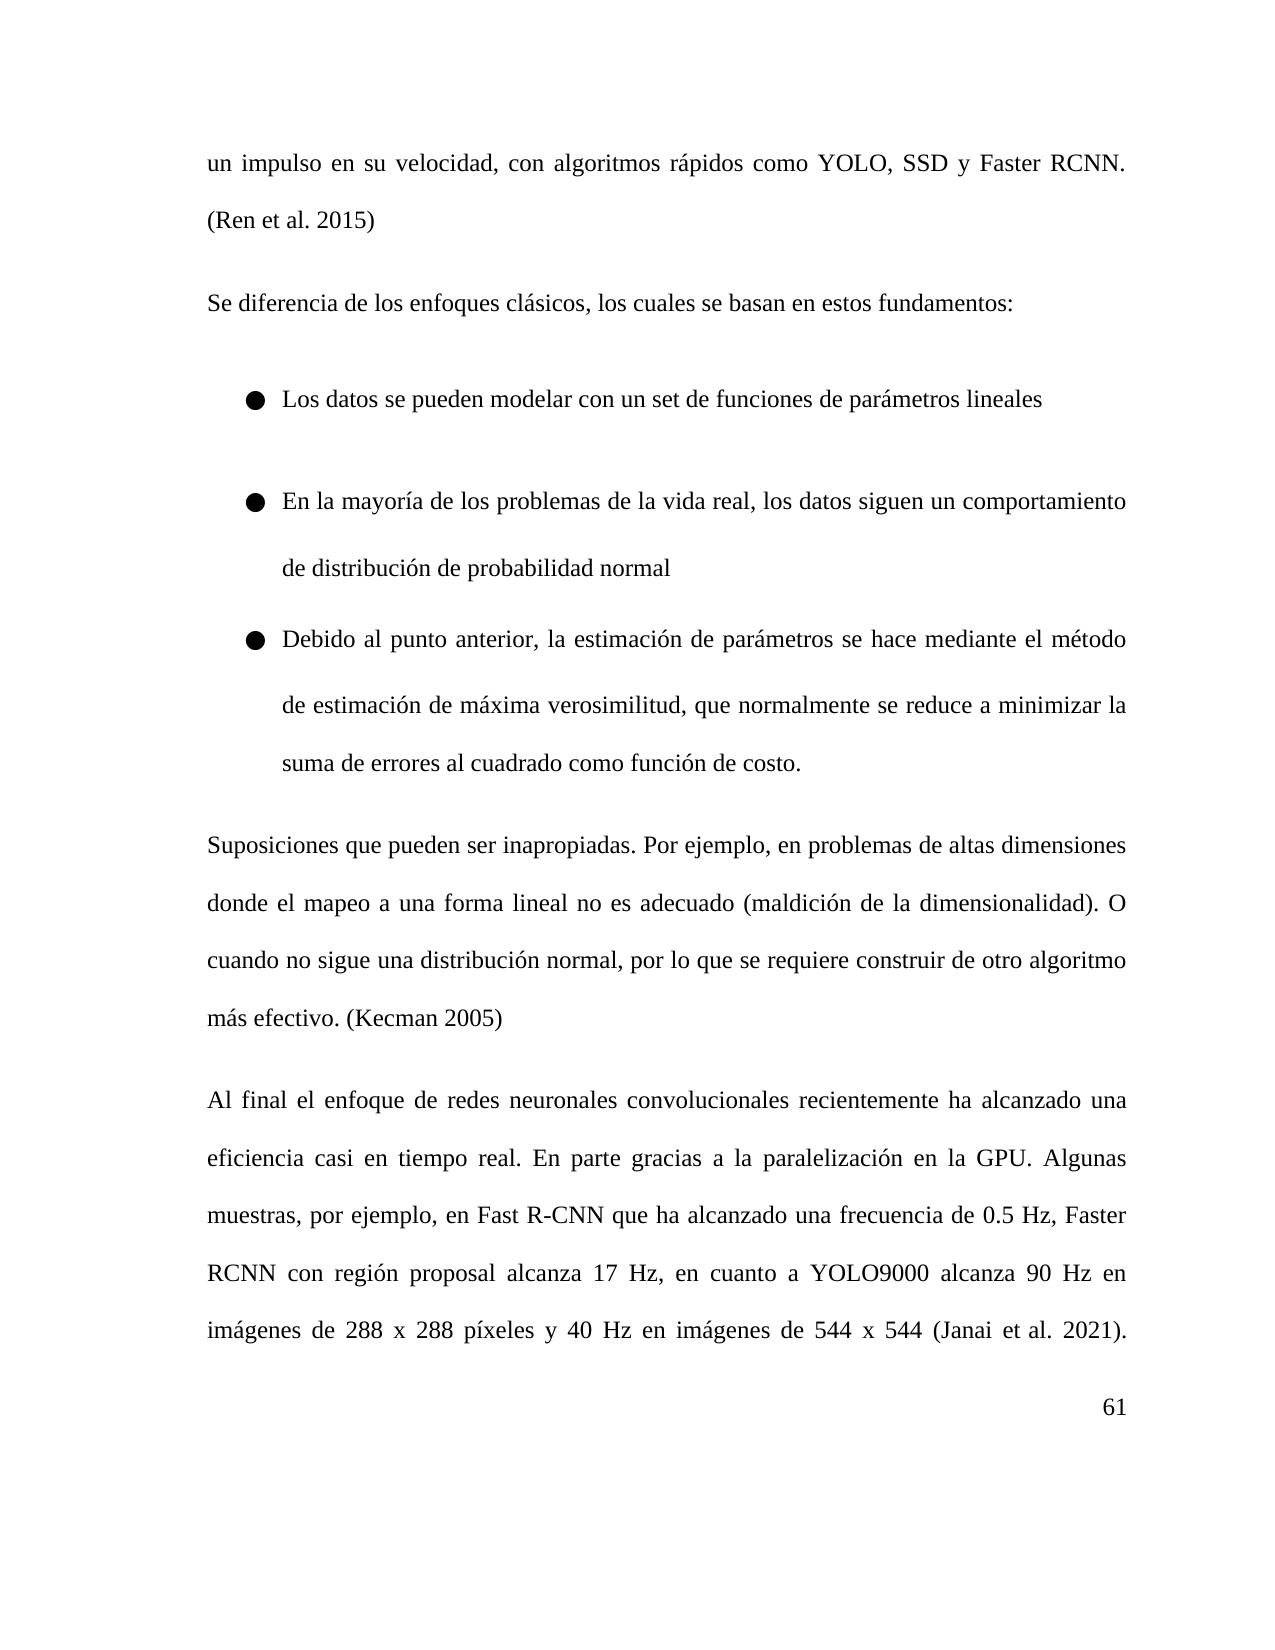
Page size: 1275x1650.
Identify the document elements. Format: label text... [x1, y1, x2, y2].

list Debido al punto anterior, la estimación de parámetros se hace mediante el método de estimación de máxima verosimilitud, que normalmente se reduce a minimizar la suma de errores al cuadrado como función de costo. [244, 610, 1127, 776]
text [207, 148, 1127, 234]
text Suposiciones que pueden ser inapropiadas. Por ejemplo, en problemas de altas dimensiones donde el mapeo a una forma lineal no es adecuado (maldición de la dimensionalidad). O cuando no sigue una distribución normal, por lo que se requiere construir de otro algoritmo más efectivo. (Kecman 2005) [207, 830, 1127, 1031]
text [207, 1085, 1127, 1344]
list En la mayoría de los problemas de la vida real, los datos siguen un comportamiento de distribución de probabilidad normal [244, 473, 1127, 581]
list Los datos se pueden modelar con un set de funciones de parámetros lineales [244, 370, 1127, 421]
text Se diferencia de los enfoques clásicos, los cuales se basan en estos fundamentos: [207, 288, 1127, 316]
